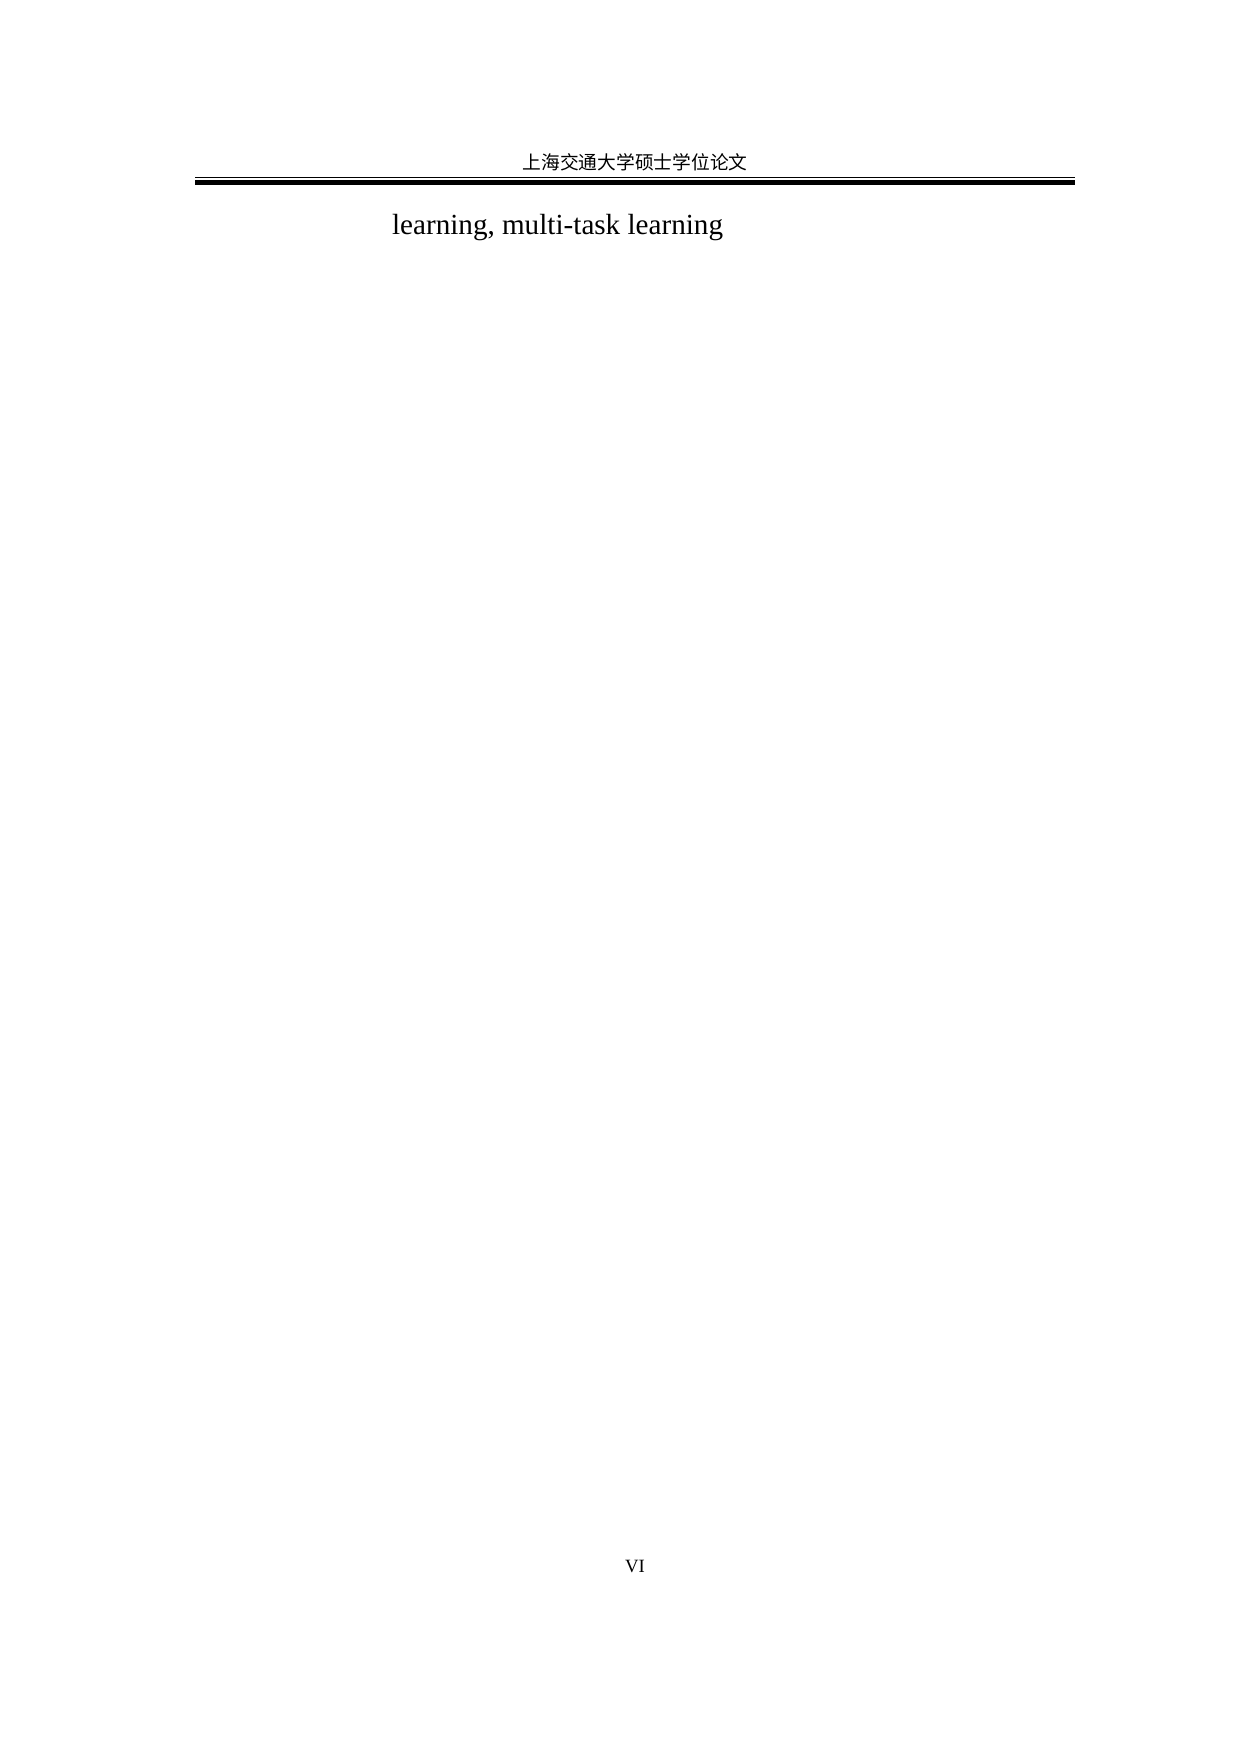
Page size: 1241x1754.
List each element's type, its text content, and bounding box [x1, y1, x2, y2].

text learning, multi-task learning [348, 207, 1075, 240]
